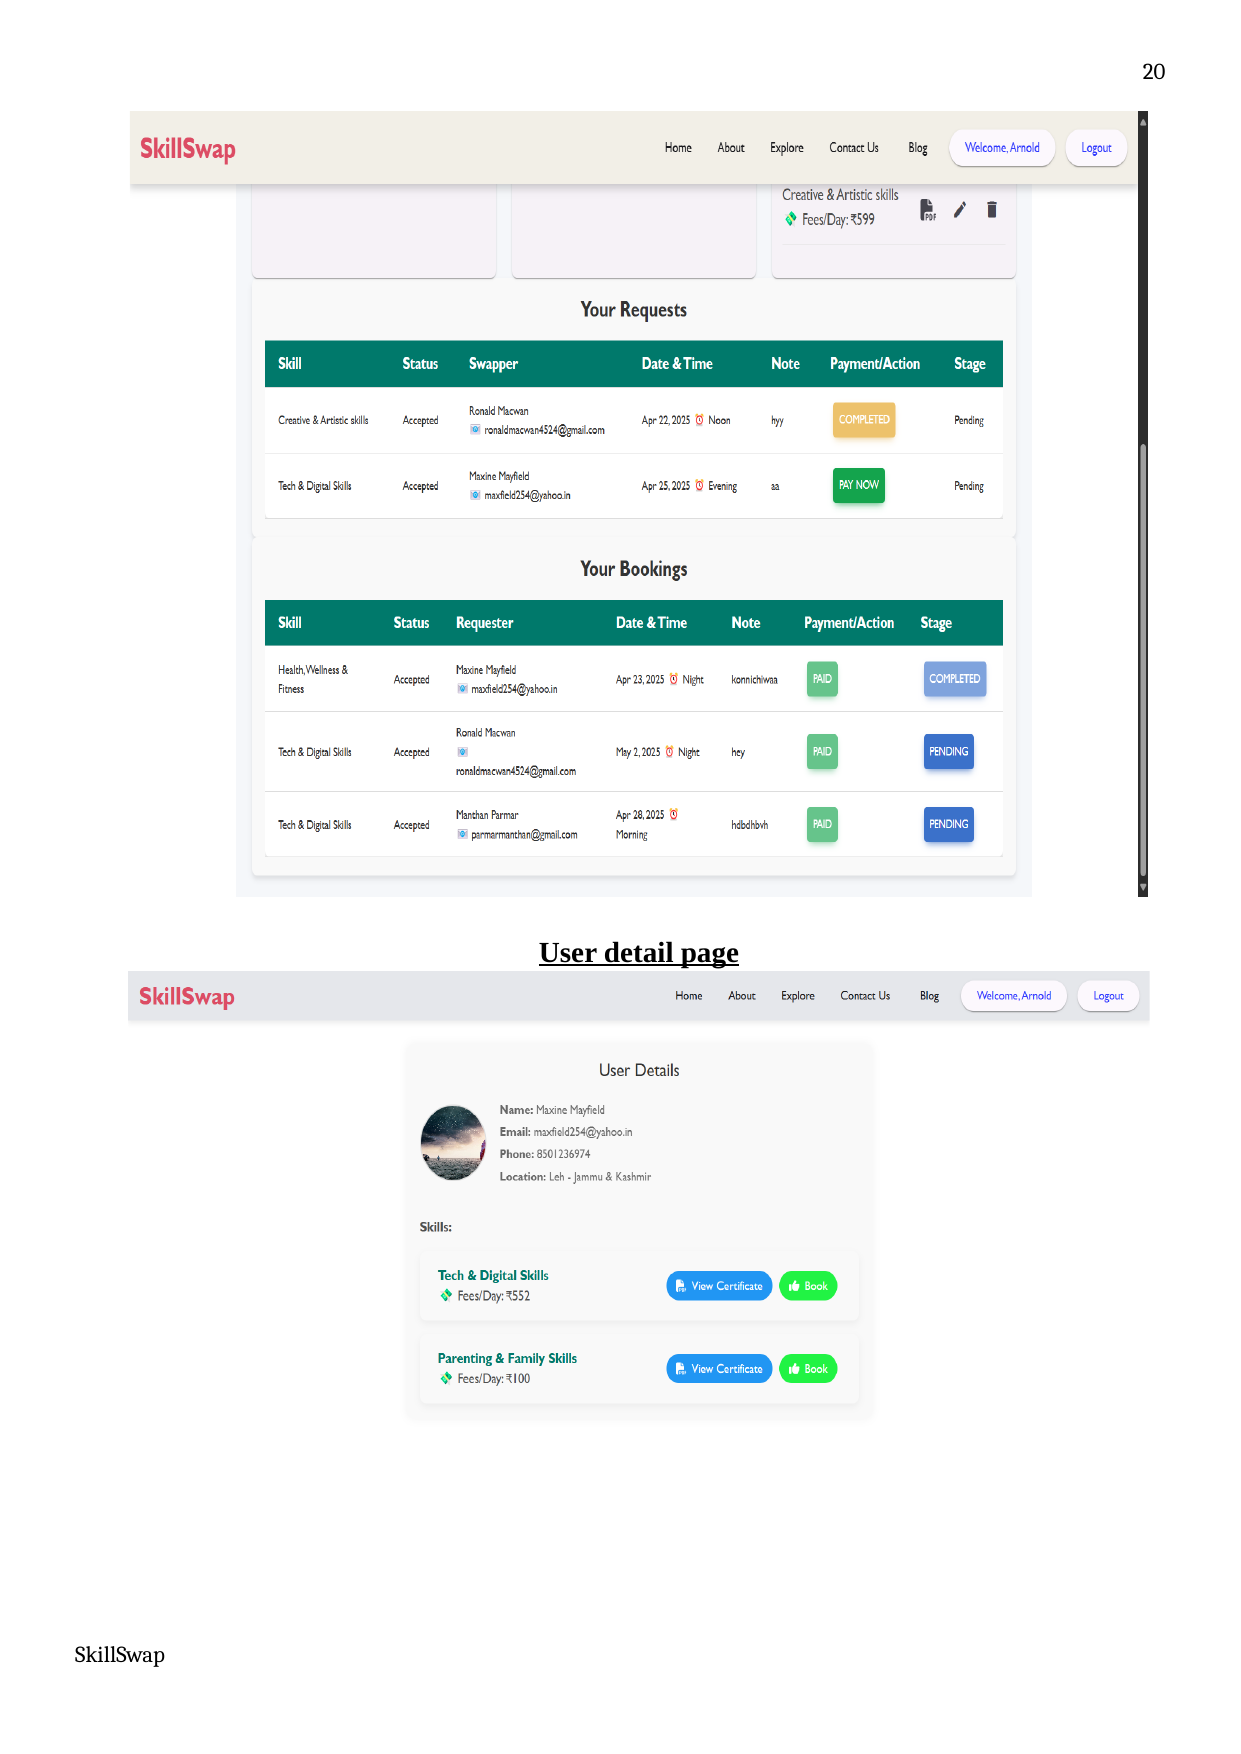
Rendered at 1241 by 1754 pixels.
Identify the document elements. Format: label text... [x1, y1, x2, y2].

picture [128, 971, 1150, 1472]
list User detail page [112, 935, 1165, 968]
picture [129, 111, 1148, 897]
